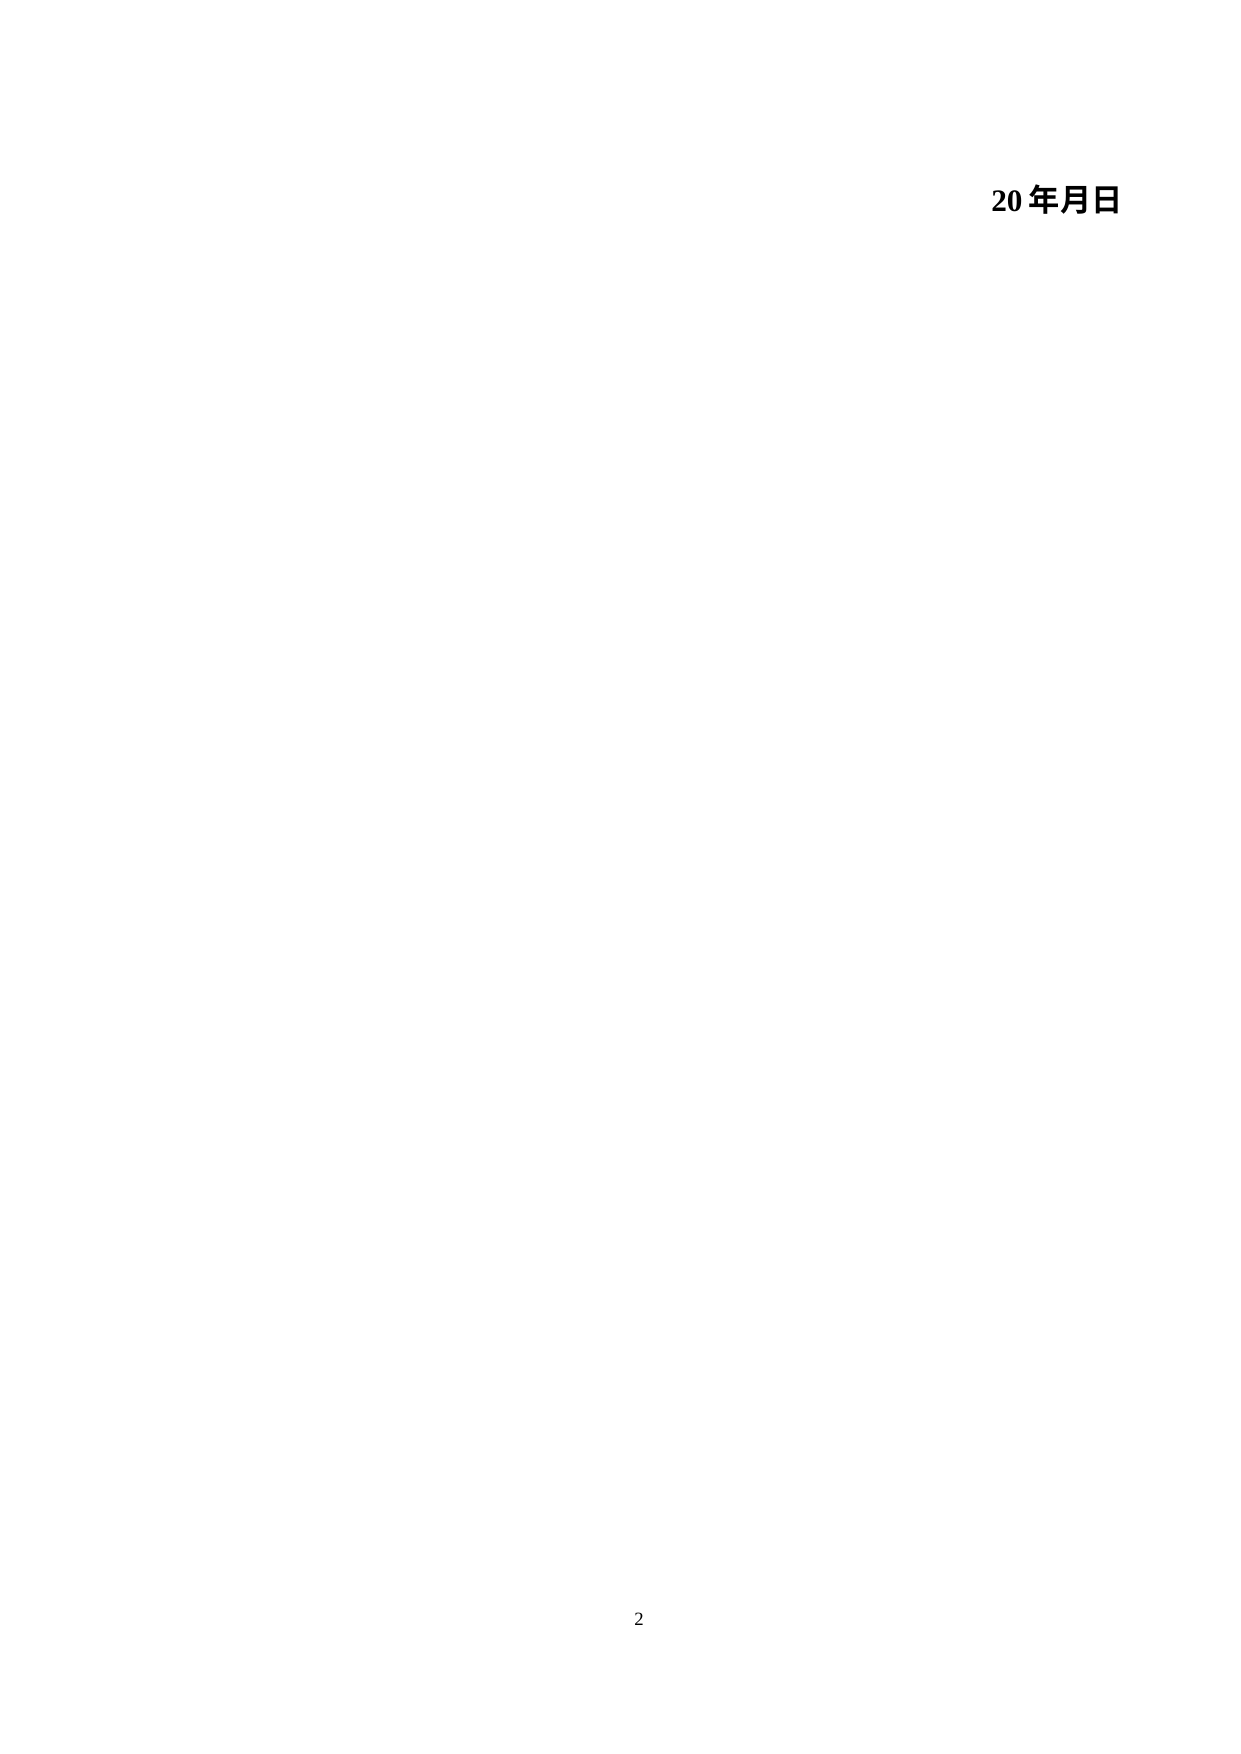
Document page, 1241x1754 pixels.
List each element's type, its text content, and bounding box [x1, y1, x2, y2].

text 20年月日 [118, 164, 1122, 232]
